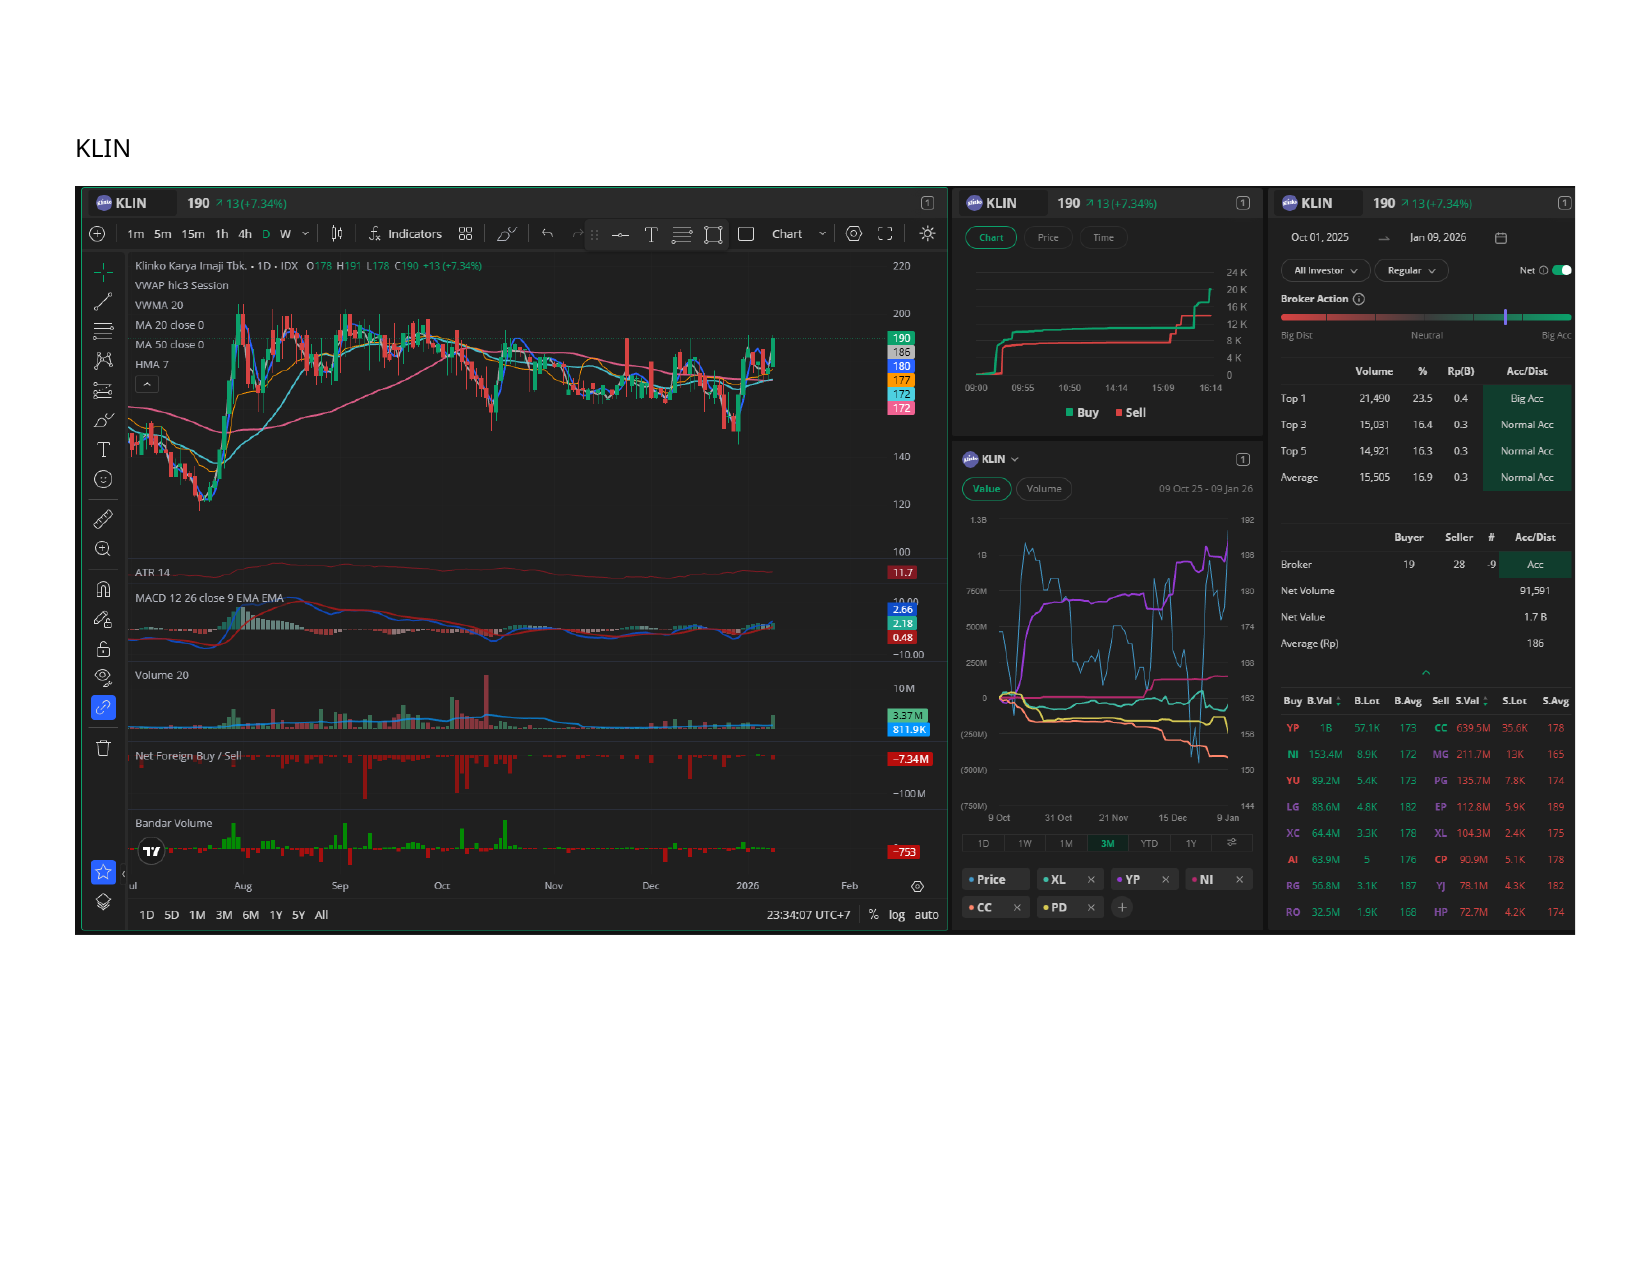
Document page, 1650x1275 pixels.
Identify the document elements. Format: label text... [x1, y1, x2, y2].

text KLIN [75, 131, 1575, 165]
picture [75, 186, 1575, 935]
